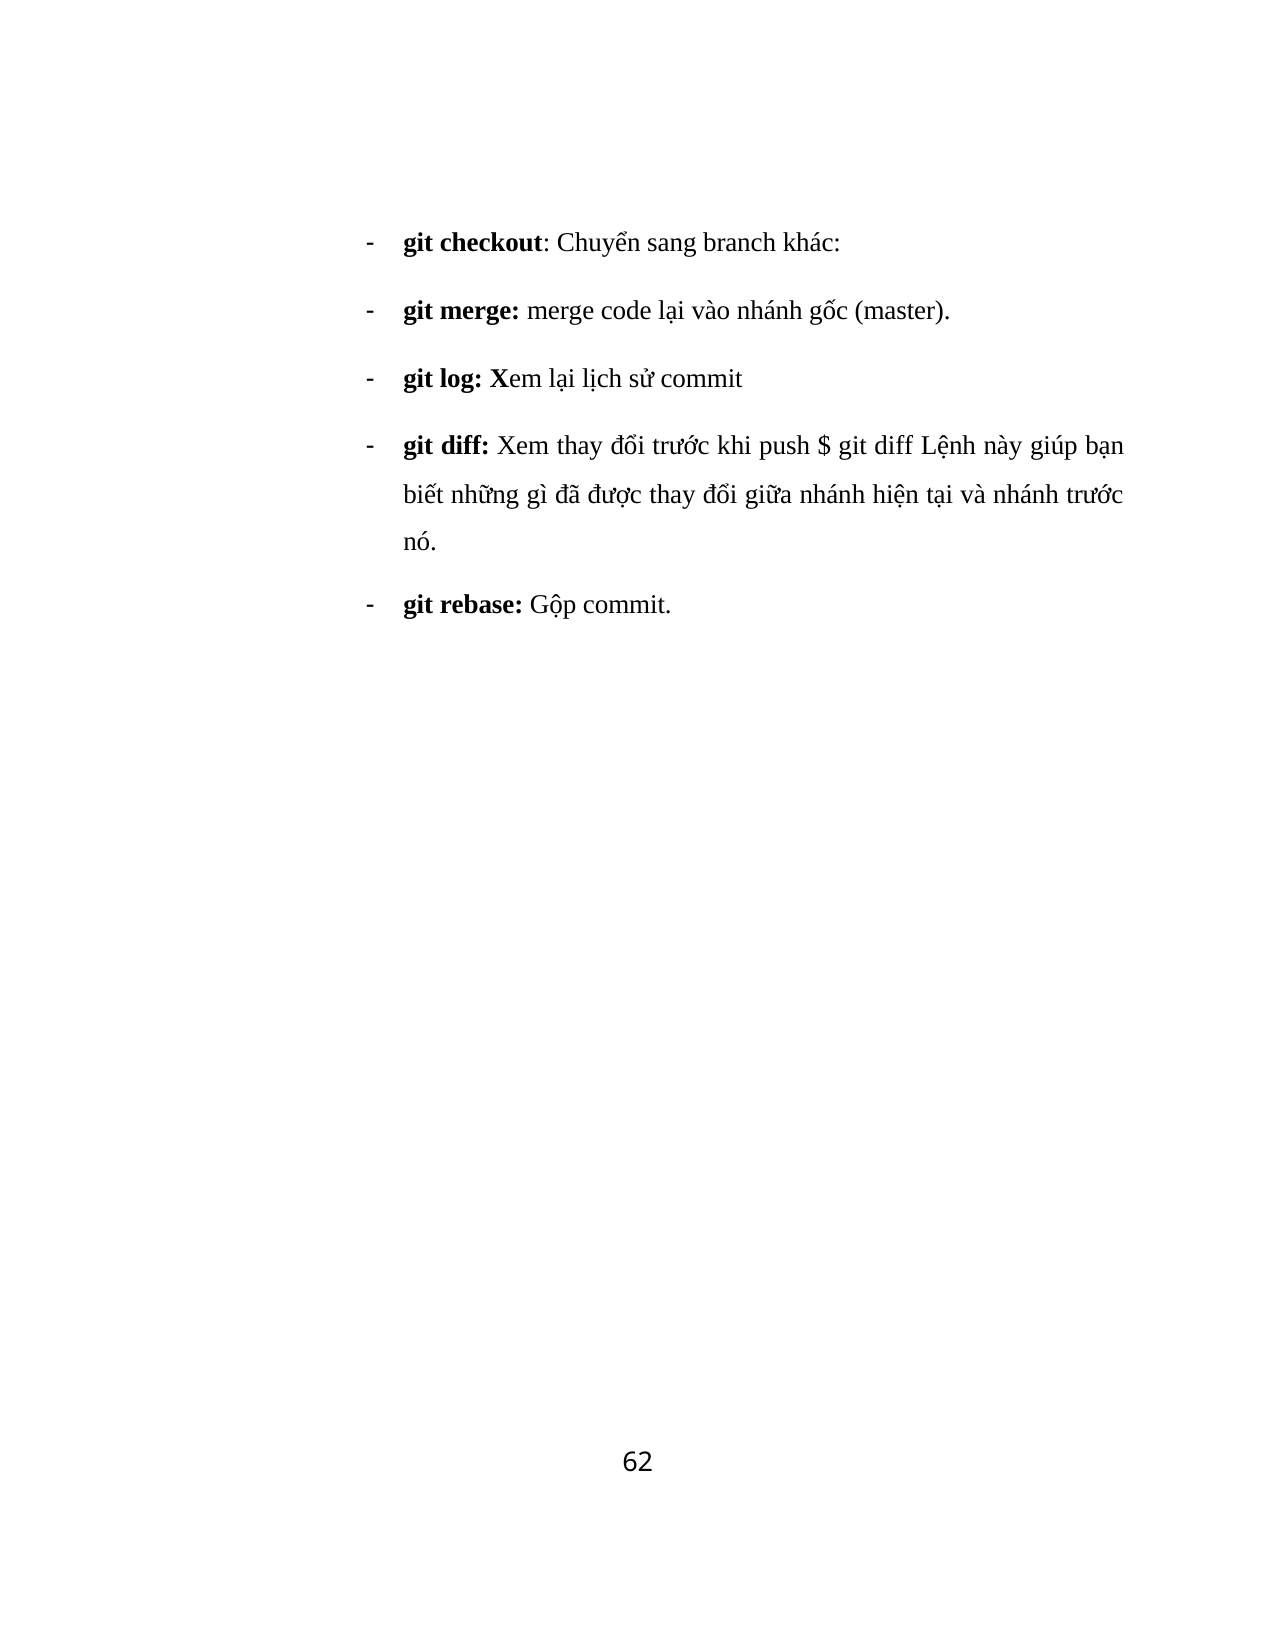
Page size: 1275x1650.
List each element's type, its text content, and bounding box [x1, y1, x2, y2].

list git merge: merge code lại vào nhánh gốc (master). [366, 290, 1125, 327]
list git checkout: Chuyển sang branch khác: [366, 222, 1125, 259]
list git rebase: Gộp commit. [366, 584, 1125, 621]
list git log: Xem lại lịch sử commit [366, 358, 1125, 395]
list git diff: Xem thay đổi trước khi push $ git diff Lệnh này giúp bạn biết những gì đã được thay đổi giữa nhánh hiện tại và nhánh trước nó. [366, 426, 1125, 556]
